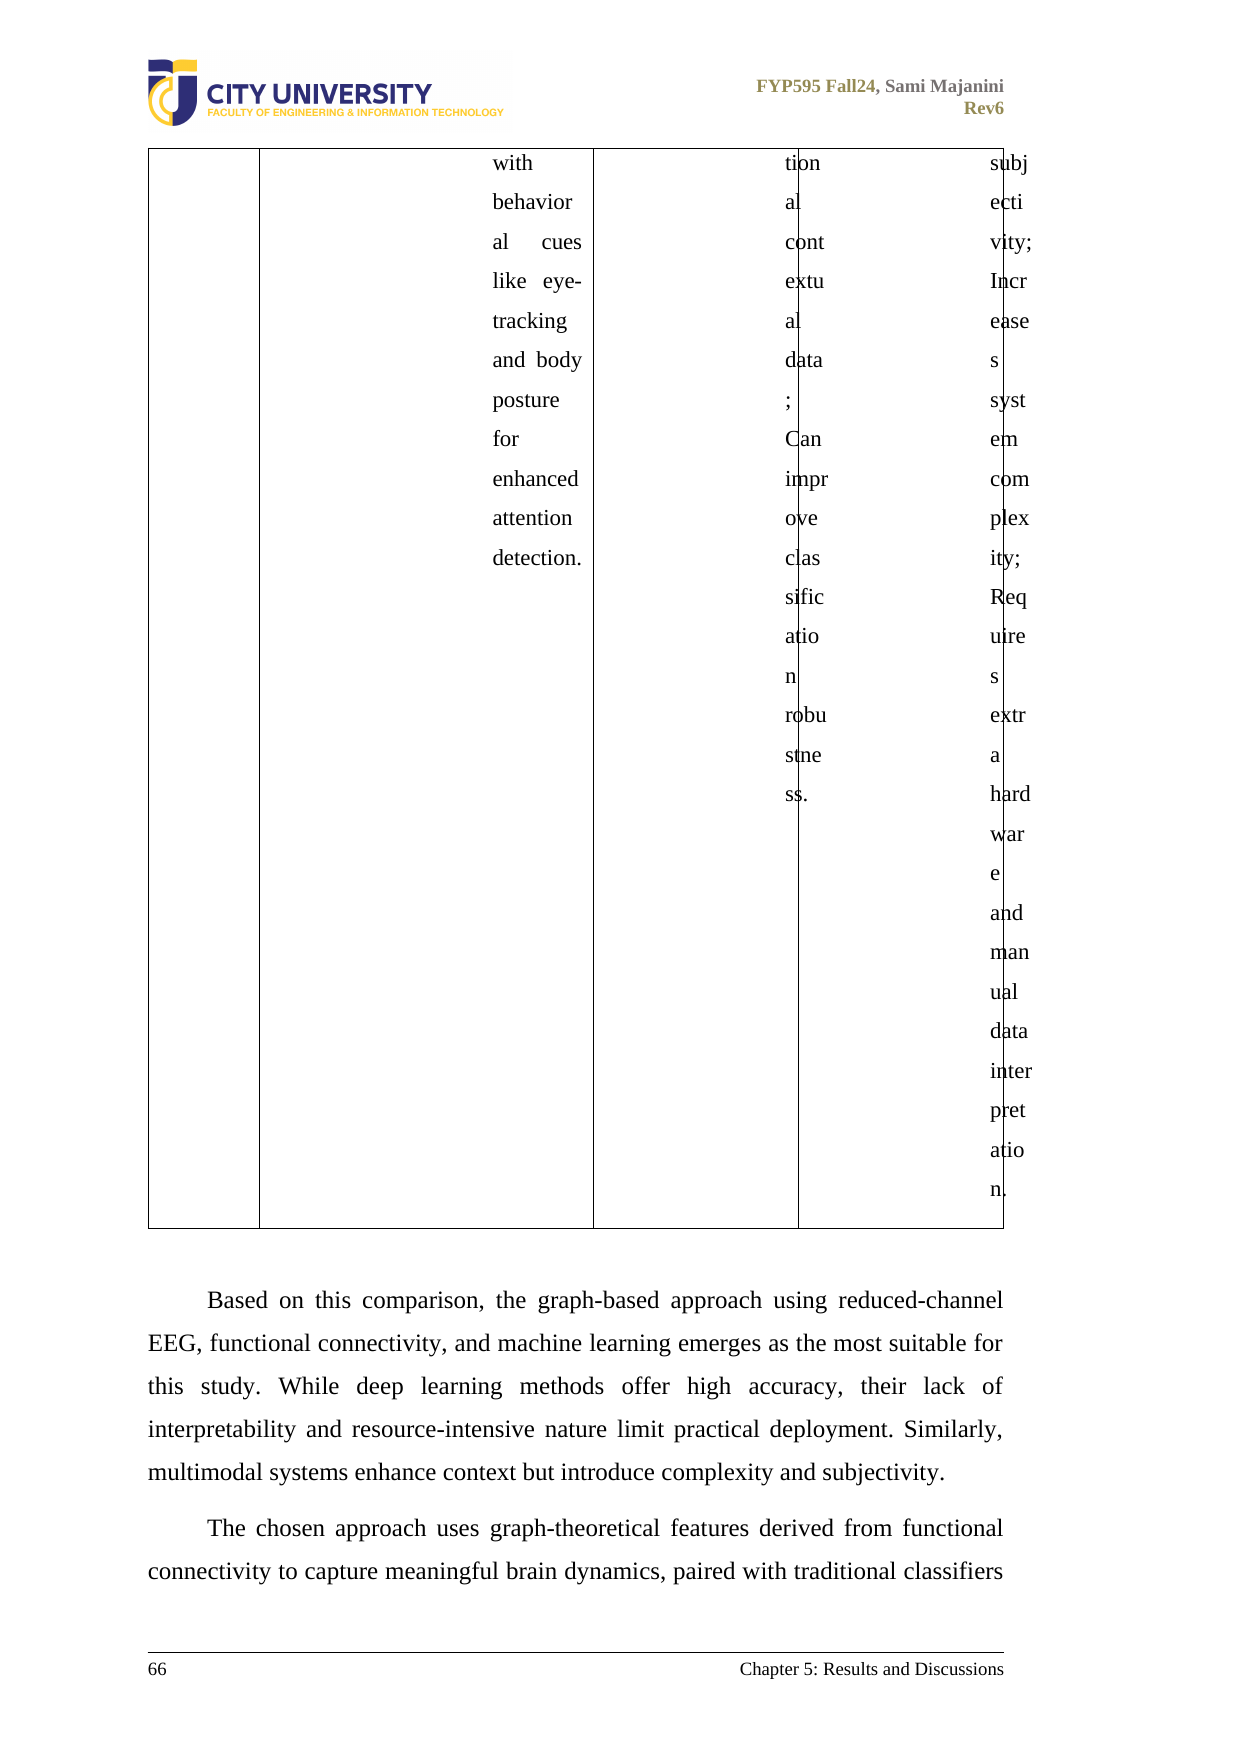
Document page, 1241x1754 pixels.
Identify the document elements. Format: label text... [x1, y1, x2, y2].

text Based on this comparison, the graph-based approach using reduced-channel EEG, functional connectivity, and machine learning emerges as the most suitable for this study. While deep learning methods offer high accuracy, their lack of interpretability and resource-intensive nature limit practical deployment. Similarly, multimodal systems enhance context but introduce complexity and subjectivity. [148, 1285, 1004, 1486]
table_cell Introduces subjectivity; Increases system complexity; Requires extra hardware and manual data interpretation. [799, 149, 1003, 1228]
picture [147, 50, 514, 133]
table_cell Integrates EEG signals with behavioral cues like eye-tracking and body posture for enhanced attention detection. [260, 149, 593, 1228]
table_cell Provides additional contextual data; Can improve classification robustness. [594, 149, 798, 1228]
table_cell 3 [149, 149, 259, 1228]
